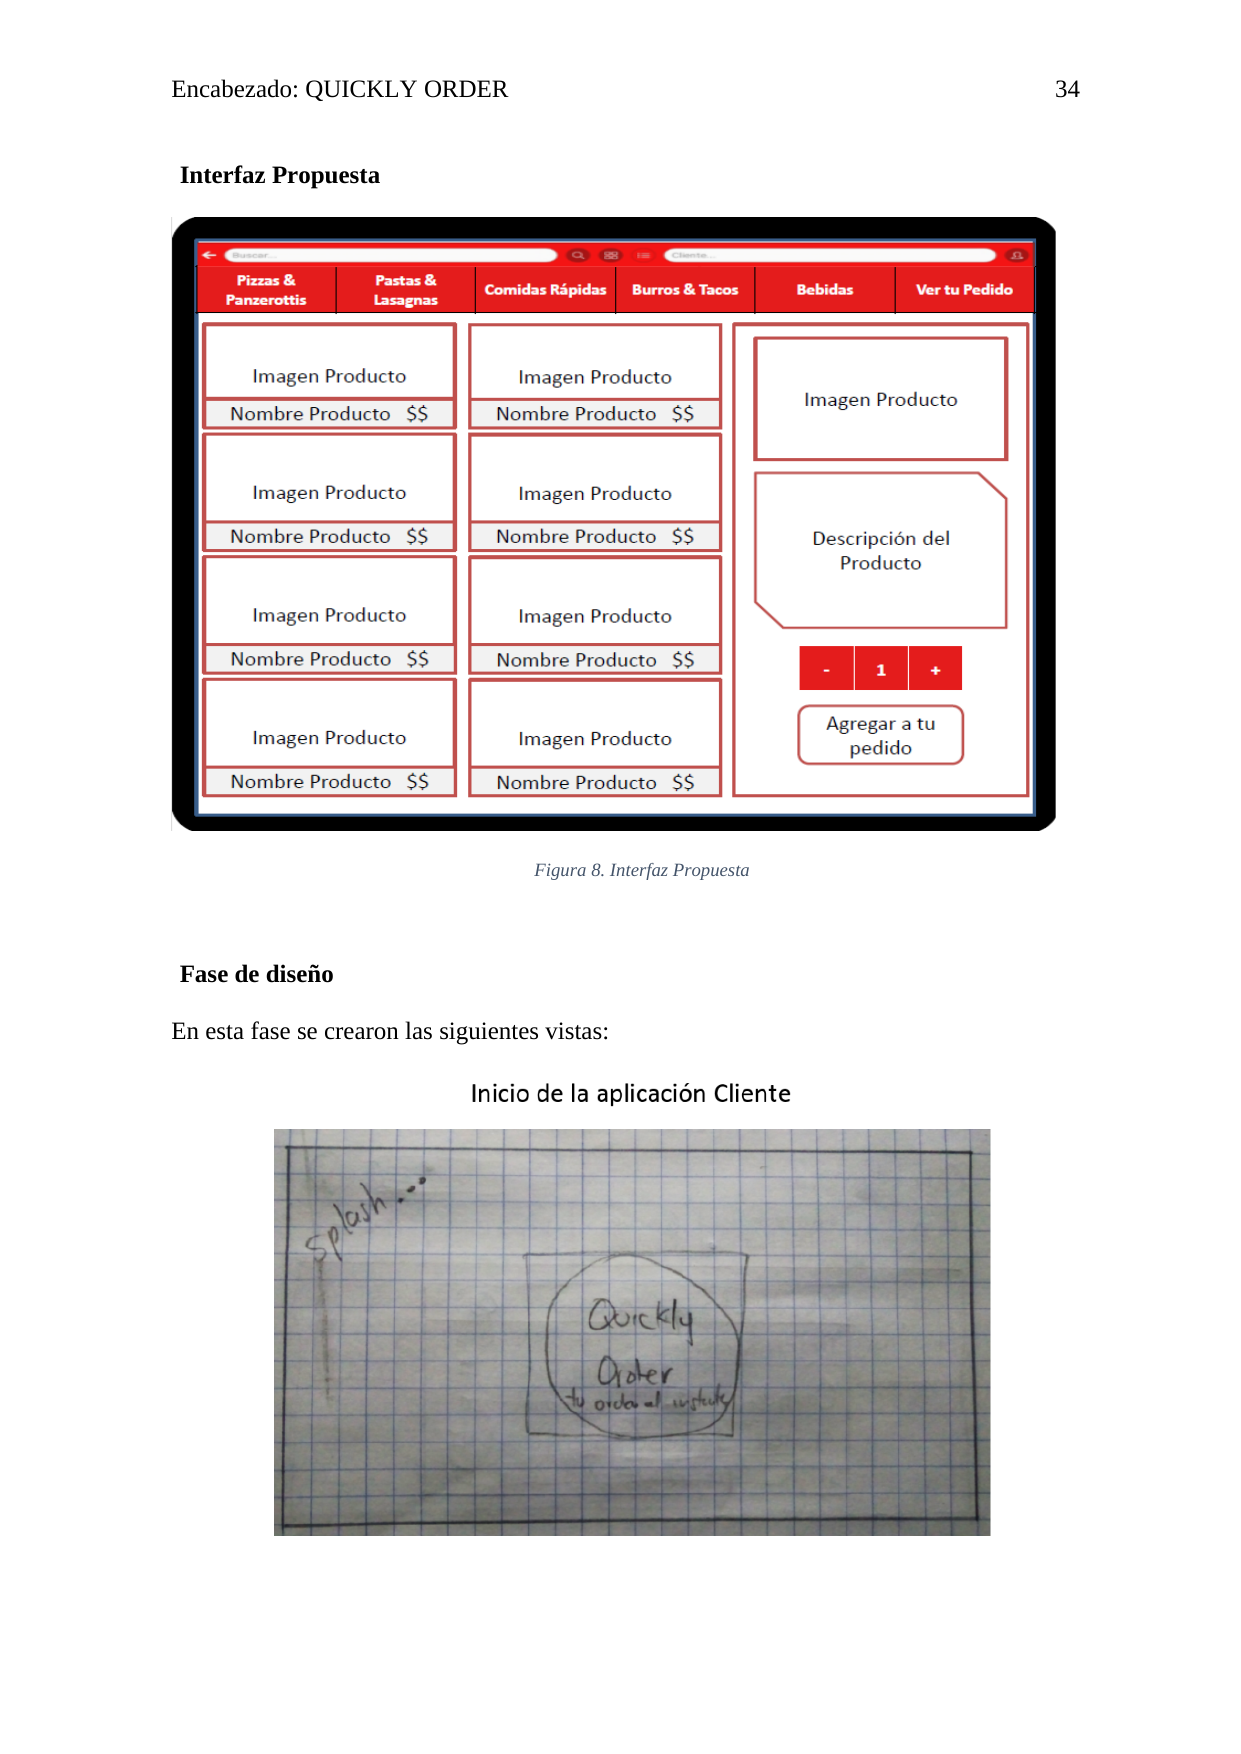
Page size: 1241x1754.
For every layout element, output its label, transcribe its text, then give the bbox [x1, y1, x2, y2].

text En esta fase se crearon las siguientes vistas: [150, 1016, 1090, 1045]
picture [171, 217, 1056, 831]
text Figura 8. Interfaz Propuesta [150, 859, 1061, 880]
subtitle Fase de diseño [150, 959, 1090, 987]
subtitle Interfaz Propuesta [150, 160, 1090, 189]
picture [251, 1073, 1010, 1545]
